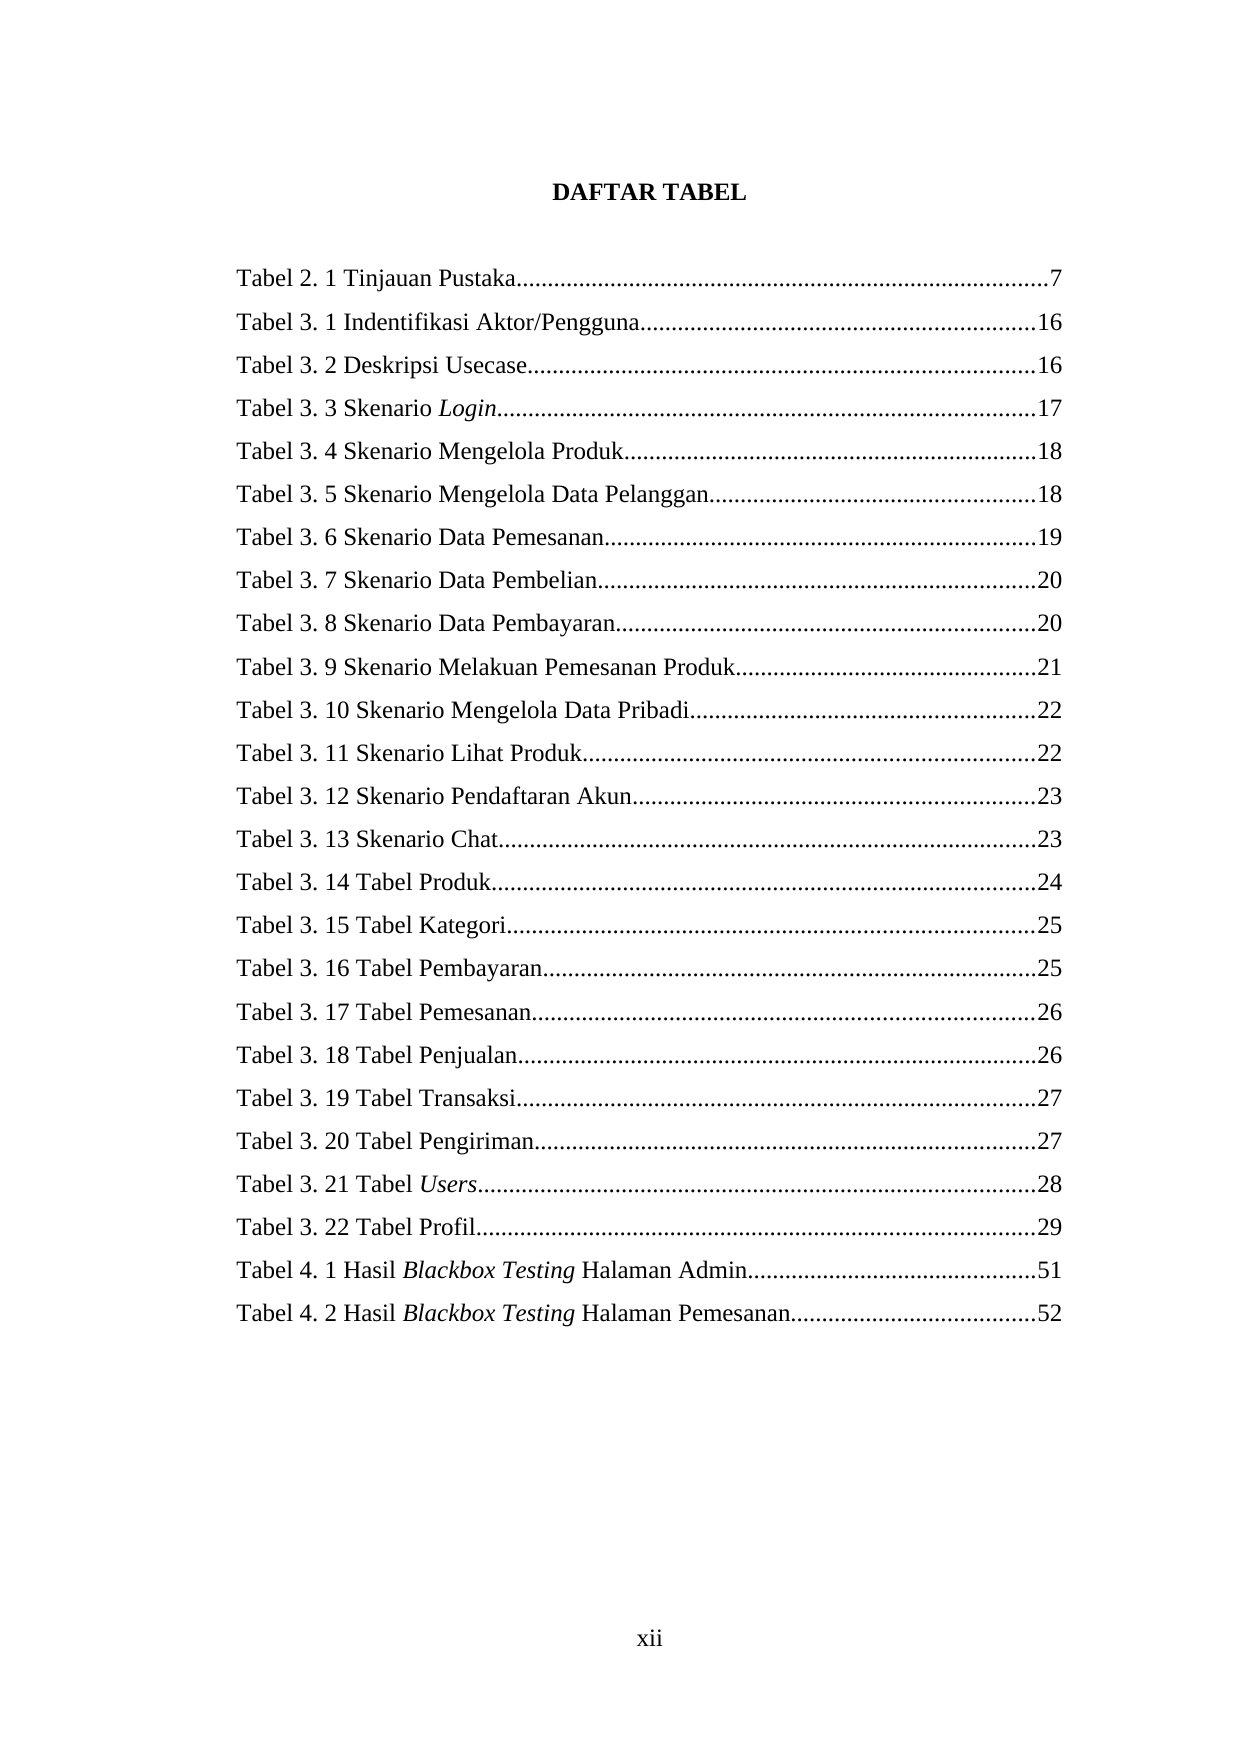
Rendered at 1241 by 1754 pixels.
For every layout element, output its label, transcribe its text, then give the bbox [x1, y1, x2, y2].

text Tabel 3. 6 Skenario Data Pemesanan 19 [236, 522, 1063, 551]
text Tabel 3. 5 Skenario Mengelola Data Pelanggan 18 [236, 479, 1063, 508]
text Tabel 3. 19 Tabel Transaksi 27 [236, 1083, 1063, 1112]
text Tabel 3. 4 Skenario Mengelola Produk 18 [236, 436, 1063, 465]
text Tabel 3. 13 Skenario Chat 23 [236, 824, 1063, 853]
text Tabel 3. 11 Skenario Lihat Produk 22 [236, 738, 1063, 767]
text Tabel 3. 10 Skenario Mengelola Data Pribadi 22 [236, 695, 1063, 723]
text Tabel 3. 3 Skenario Login 17 [236, 393, 1063, 422]
text Tabel 2. 1 Tinjauan Pustaka 7 [236, 263, 1063, 292]
text Tabel 3. 18 Tabel Penjualan 26 [236, 1040, 1063, 1068]
text Tabel 3. 8 Skenario Data Pembayaran 20 [236, 608, 1063, 637]
text Tabel 3. 2 Deskripsi Usecase 16 [236, 350, 1063, 378]
text Tabel 3. 12 Skenario Pendaftaran Akun 23 [236, 781, 1063, 810]
text Tabel 3. 7 Skenario Data Pembelian 20 [236, 565, 1063, 594]
text Tabel 3. 21 Tabel Users 28 [236, 1169, 1063, 1198]
text Tabel 3. 1 Indentifikasi Aktor/Pengguna 16 [236, 307, 1063, 335]
subtitle DAFTAR TABEL [236, 177, 1063, 206]
text Tabel 3. 14 Tabel Produk 24 [236, 867, 1063, 896]
text Tabel 4. 2 Hasil Blackbox Testing Halaman Pemesanan 52 [236, 1298, 1063, 1327]
text Tabel 3. 15 Tabel Kategori 25 [236, 910, 1063, 939]
text Tabel 3. 16 Tabel Pembayaran 25 [236, 953, 1063, 982]
text Tabel 4. 1 Hasil Blackbox Testing Halaman Admin 51 [236, 1255, 1063, 1284]
text Tabel 3. 9 Skenario Melakuan Pemesanan Produk 21 [236, 652, 1063, 680]
text Tabel 3. 17 Tabel Pemesanan 26 [236, 997, 1063, 1025]
text Tabel 3. 20 Tabel Pengiriman 27 [236, 1126, 1063, 1155]
text Tabel 3. 22 Tabel Profil 29 [236, 1212, 1063, 1241]
